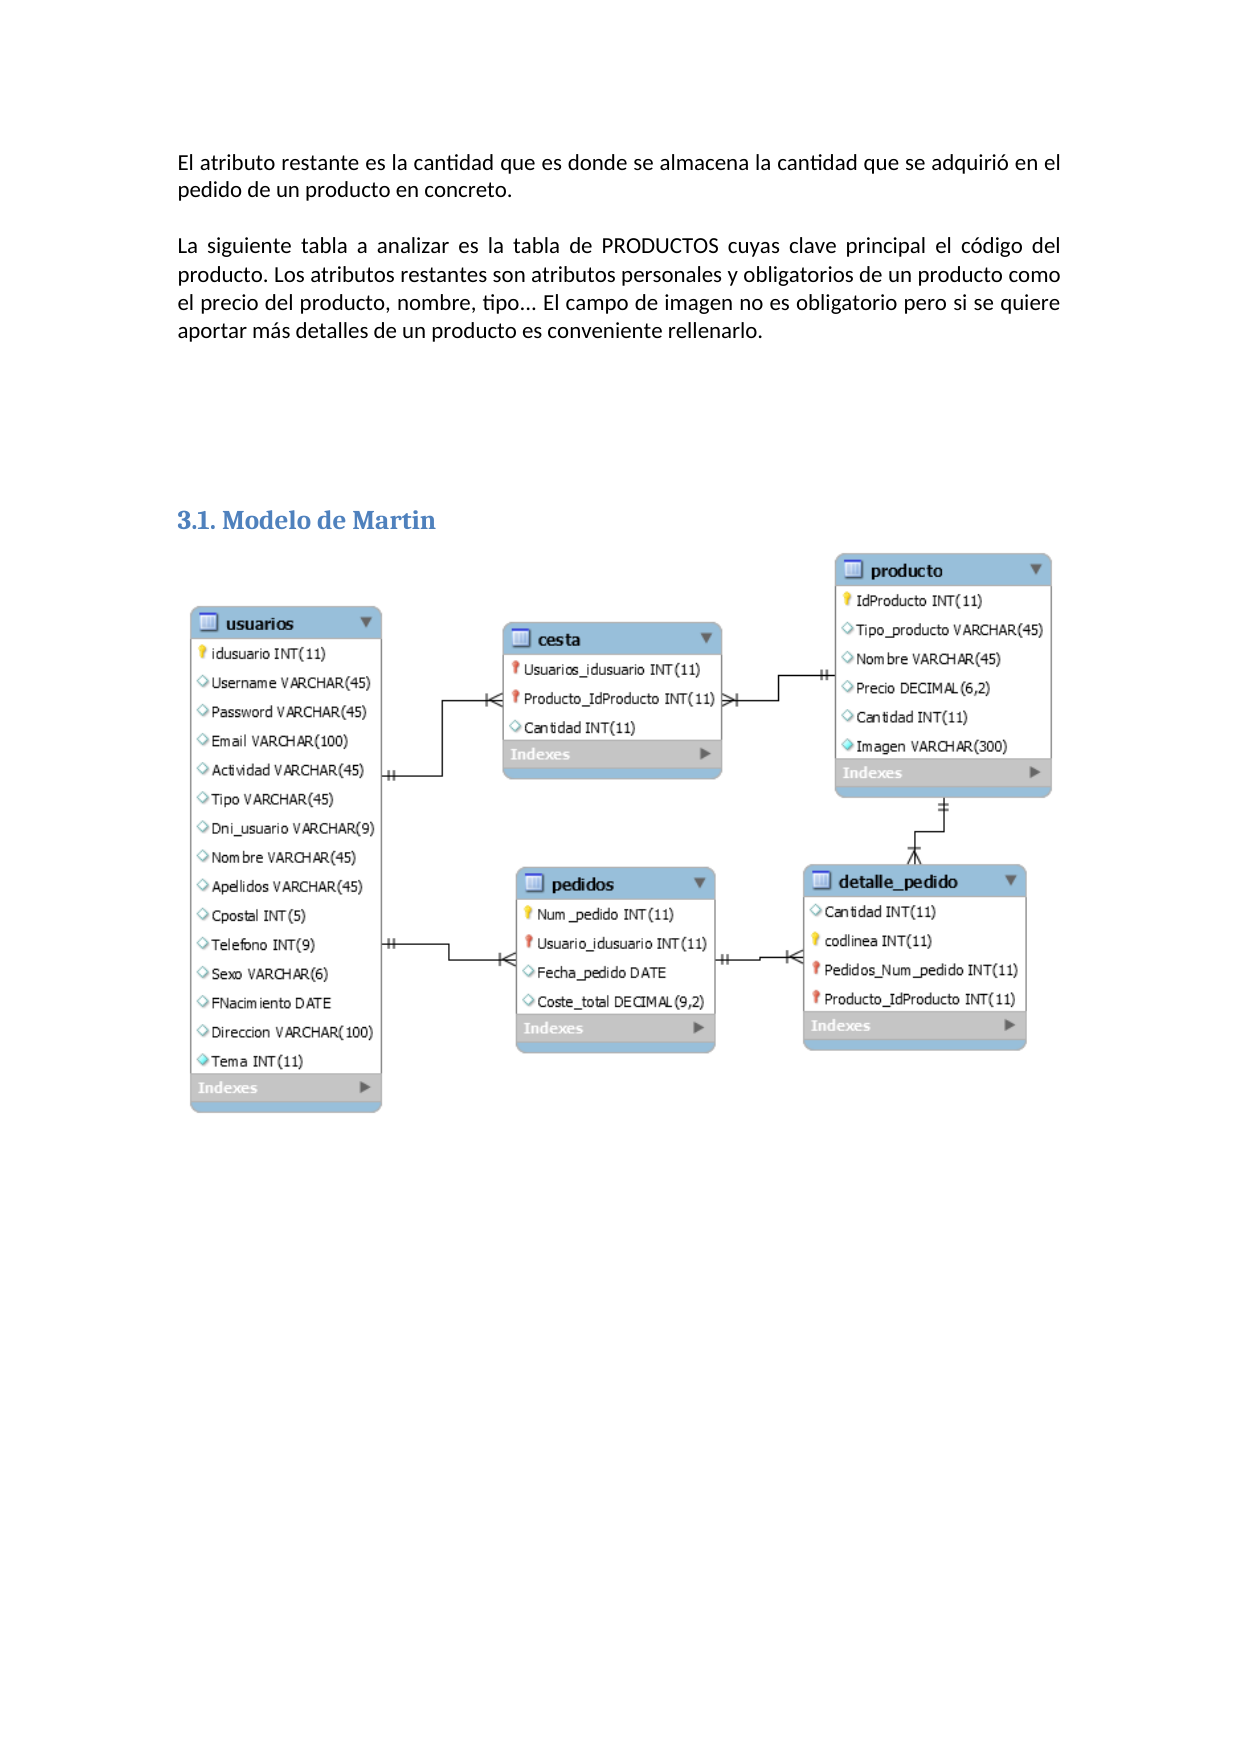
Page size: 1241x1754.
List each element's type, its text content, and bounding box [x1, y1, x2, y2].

text El atributo restante es la cantidad que es donde se almacena la cantidad que se adquirió en el pedido de un producto en concreto. [177, 148, 1063, 204]
subtitle 3.1. Modelo de Martin [177, 505, 1063, 536]
picture [177, 540, 1063, 1125]
text La siguiente tabla a analizar es la tabla de PRODUCTOS cuyas clave principal el código del producto. Los atributos restantes son atributos personales y obligatorios de un producto como el precio del producto, nombre, tipo... El campo de imagen no es obligatorio pero si se quiere aportar más detalles de un producto es conveniente rellenarlo. [177, 232, 1063, 344]
